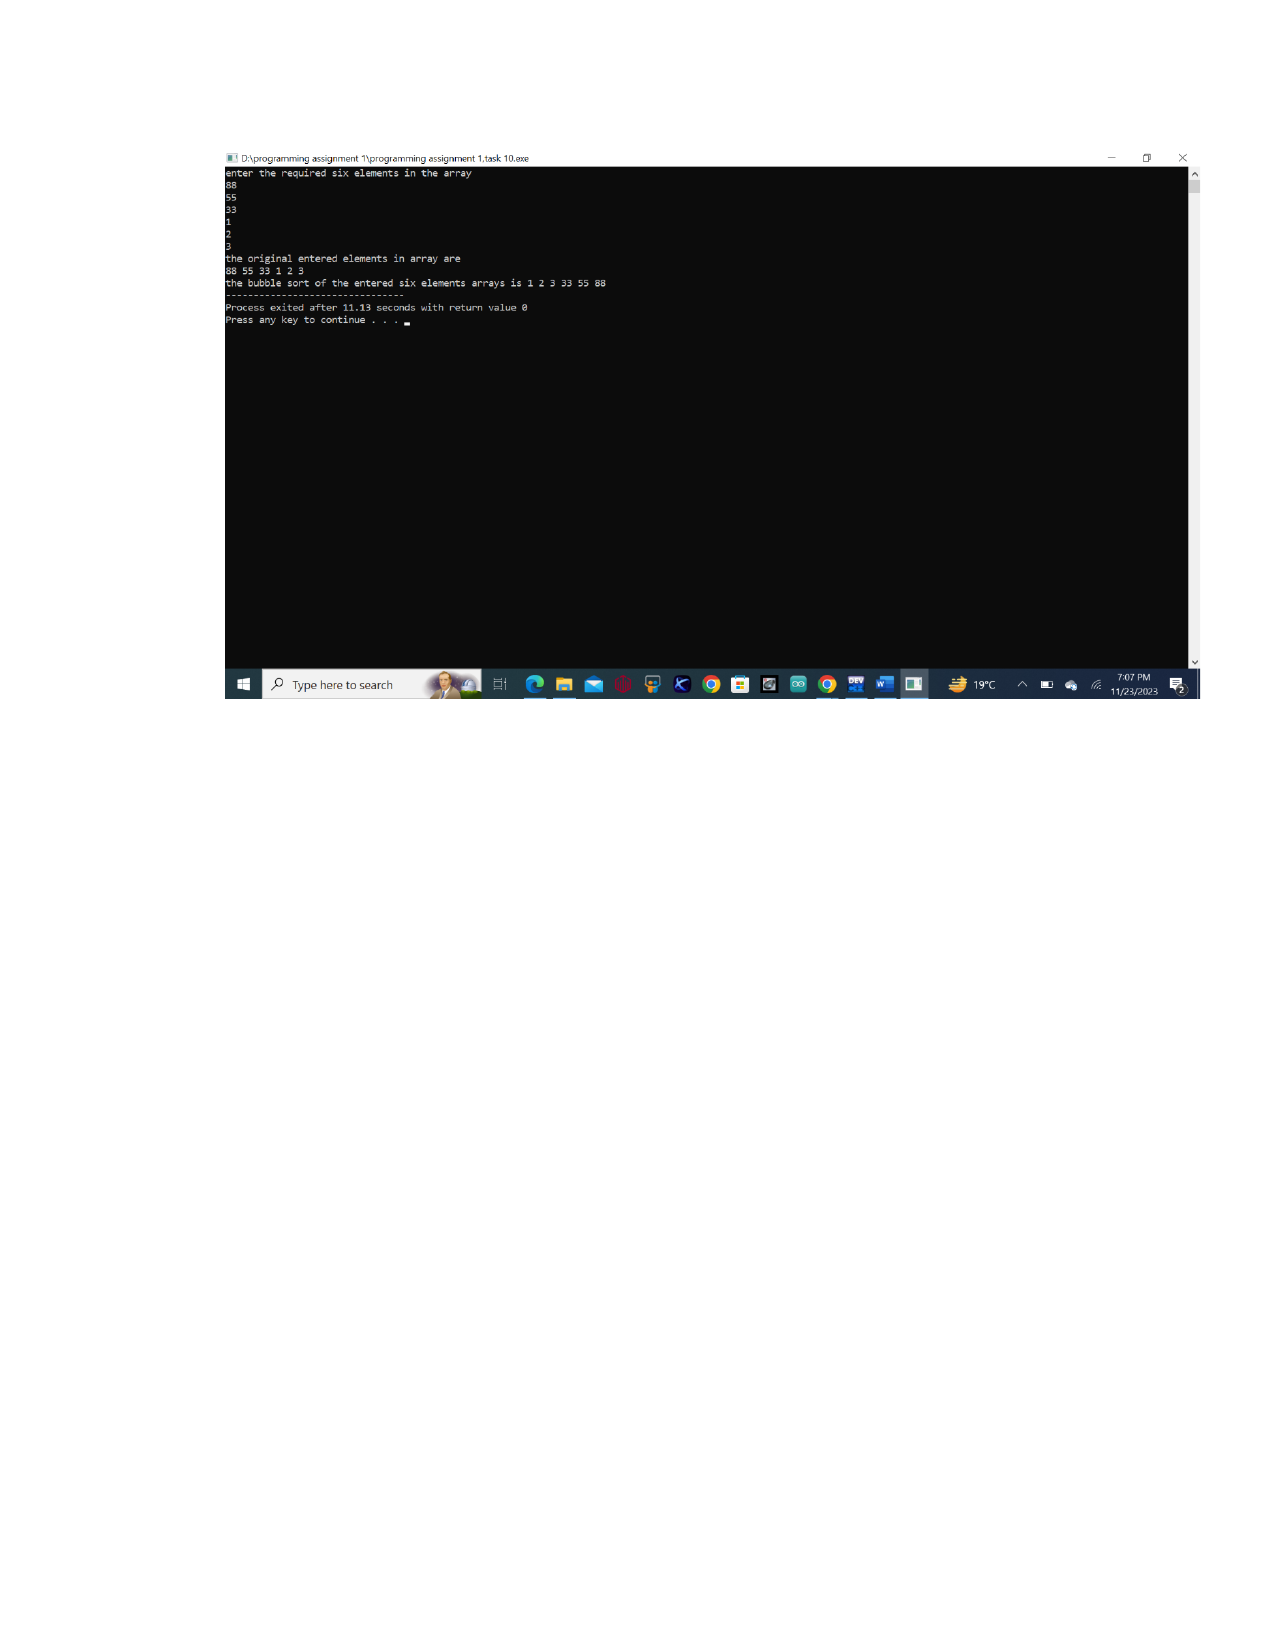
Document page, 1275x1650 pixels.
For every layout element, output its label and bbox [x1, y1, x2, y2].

picture [225, 150, 1200, 699]
